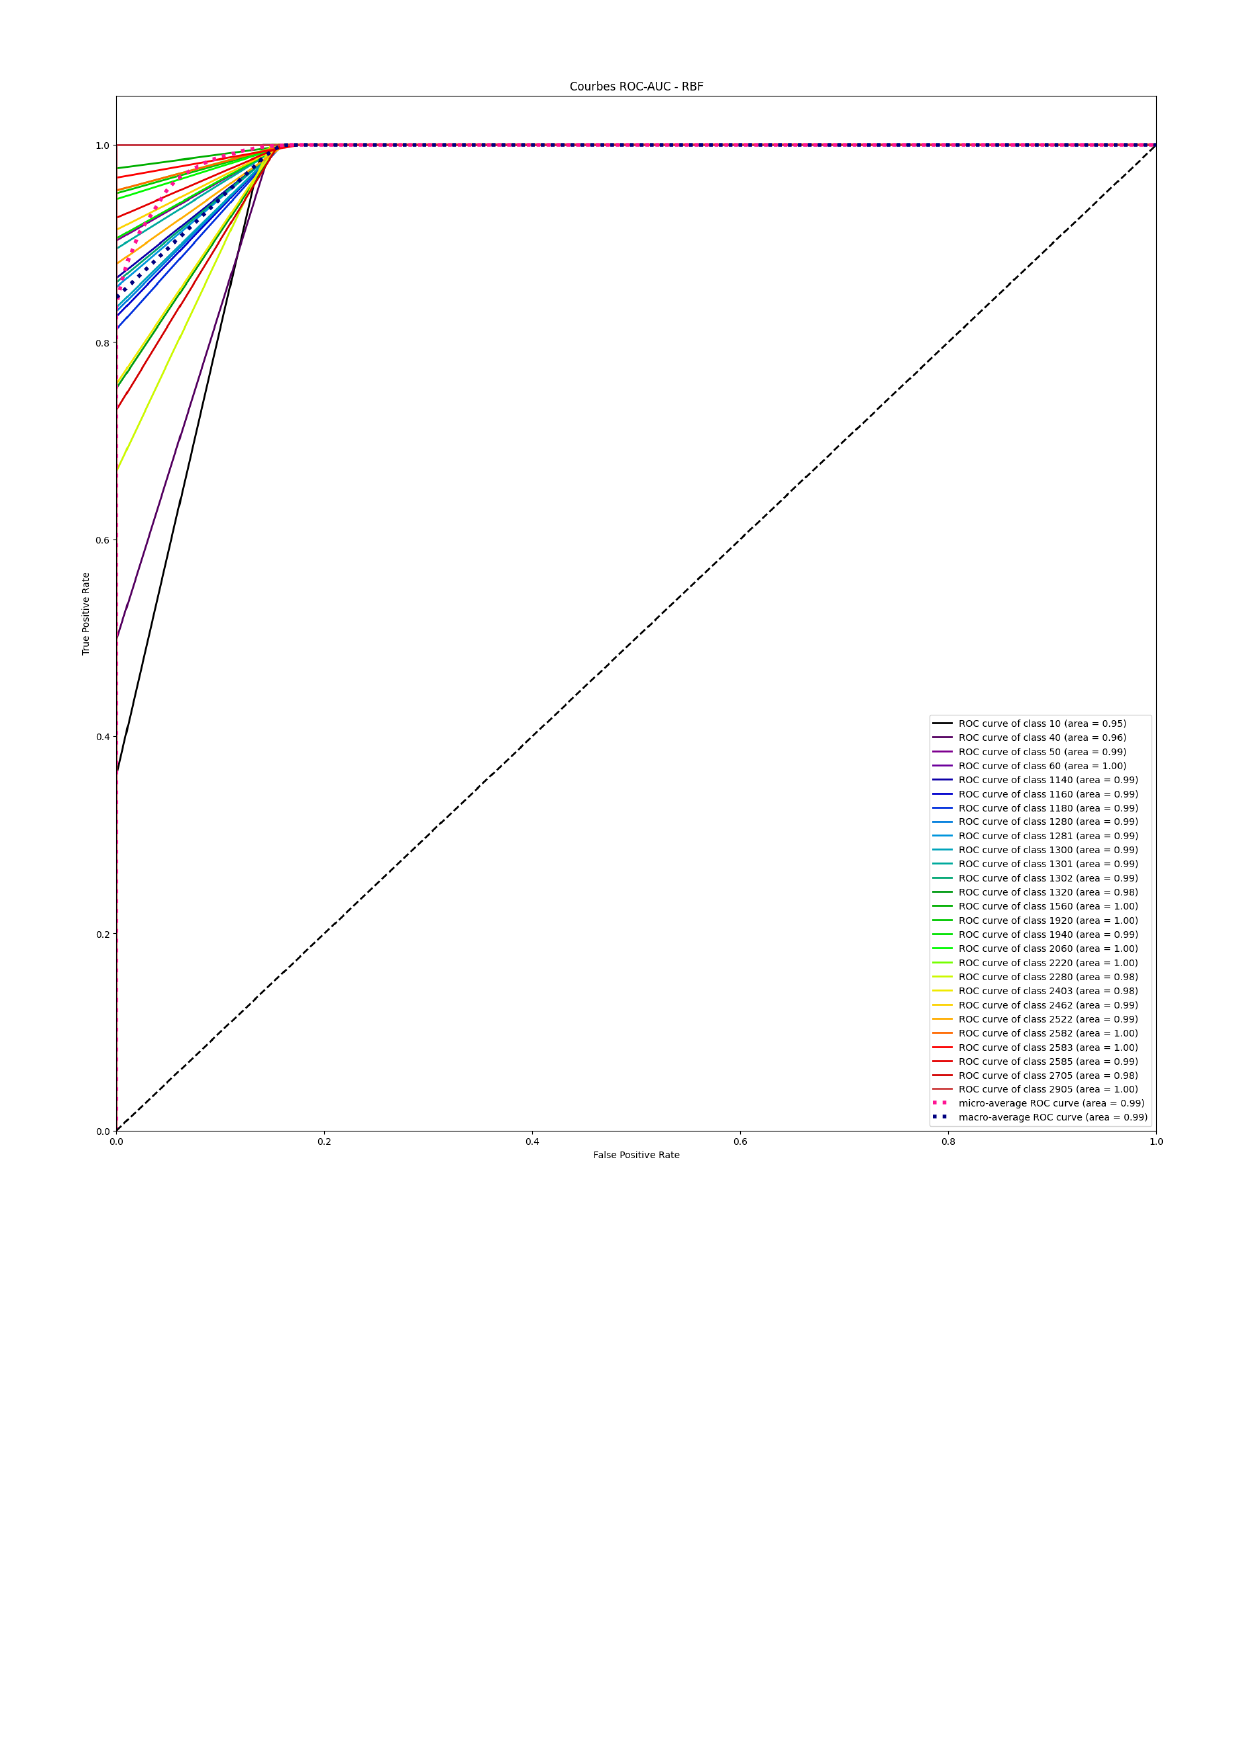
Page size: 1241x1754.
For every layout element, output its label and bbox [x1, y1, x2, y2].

picture [75, 75, 1170, 1166]
